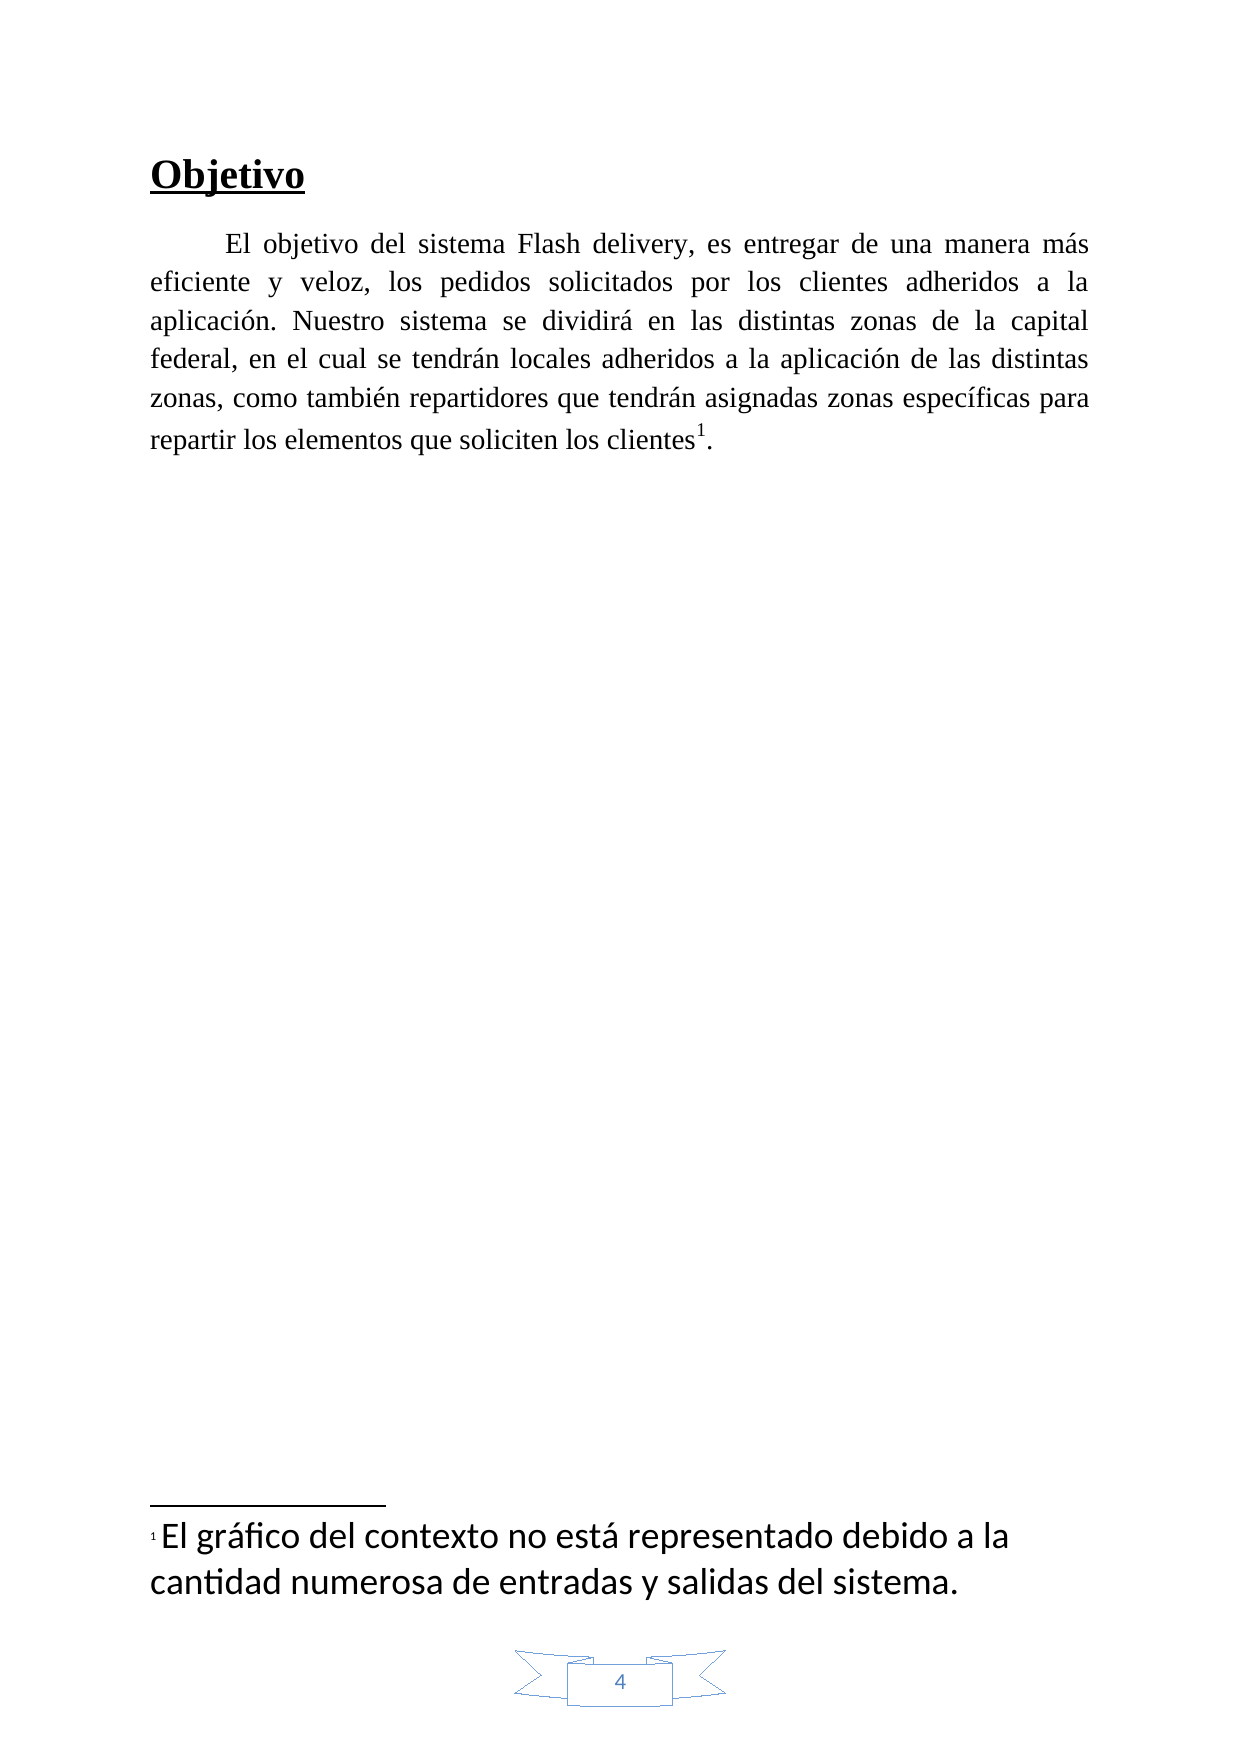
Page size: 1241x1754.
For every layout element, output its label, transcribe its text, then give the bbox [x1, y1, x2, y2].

text El objetivo del sistema Flash delivery, es entregar de una manera más eficiente y veloz, los pedidos solicitados por los clientes adheridos a la aplicación. Nuestro sistema se dividirá en las distintas zonas de la capital federal, en el cual se tendrán locales adheridos a la aplicación de las distintas zonas, como también repartidores que tendrán asignadas zonas específicas para repartir los elementos que soliciten los clientes. [150, 226, 1090, 457]
text Objetivo [150, 150, 1090, 198]
